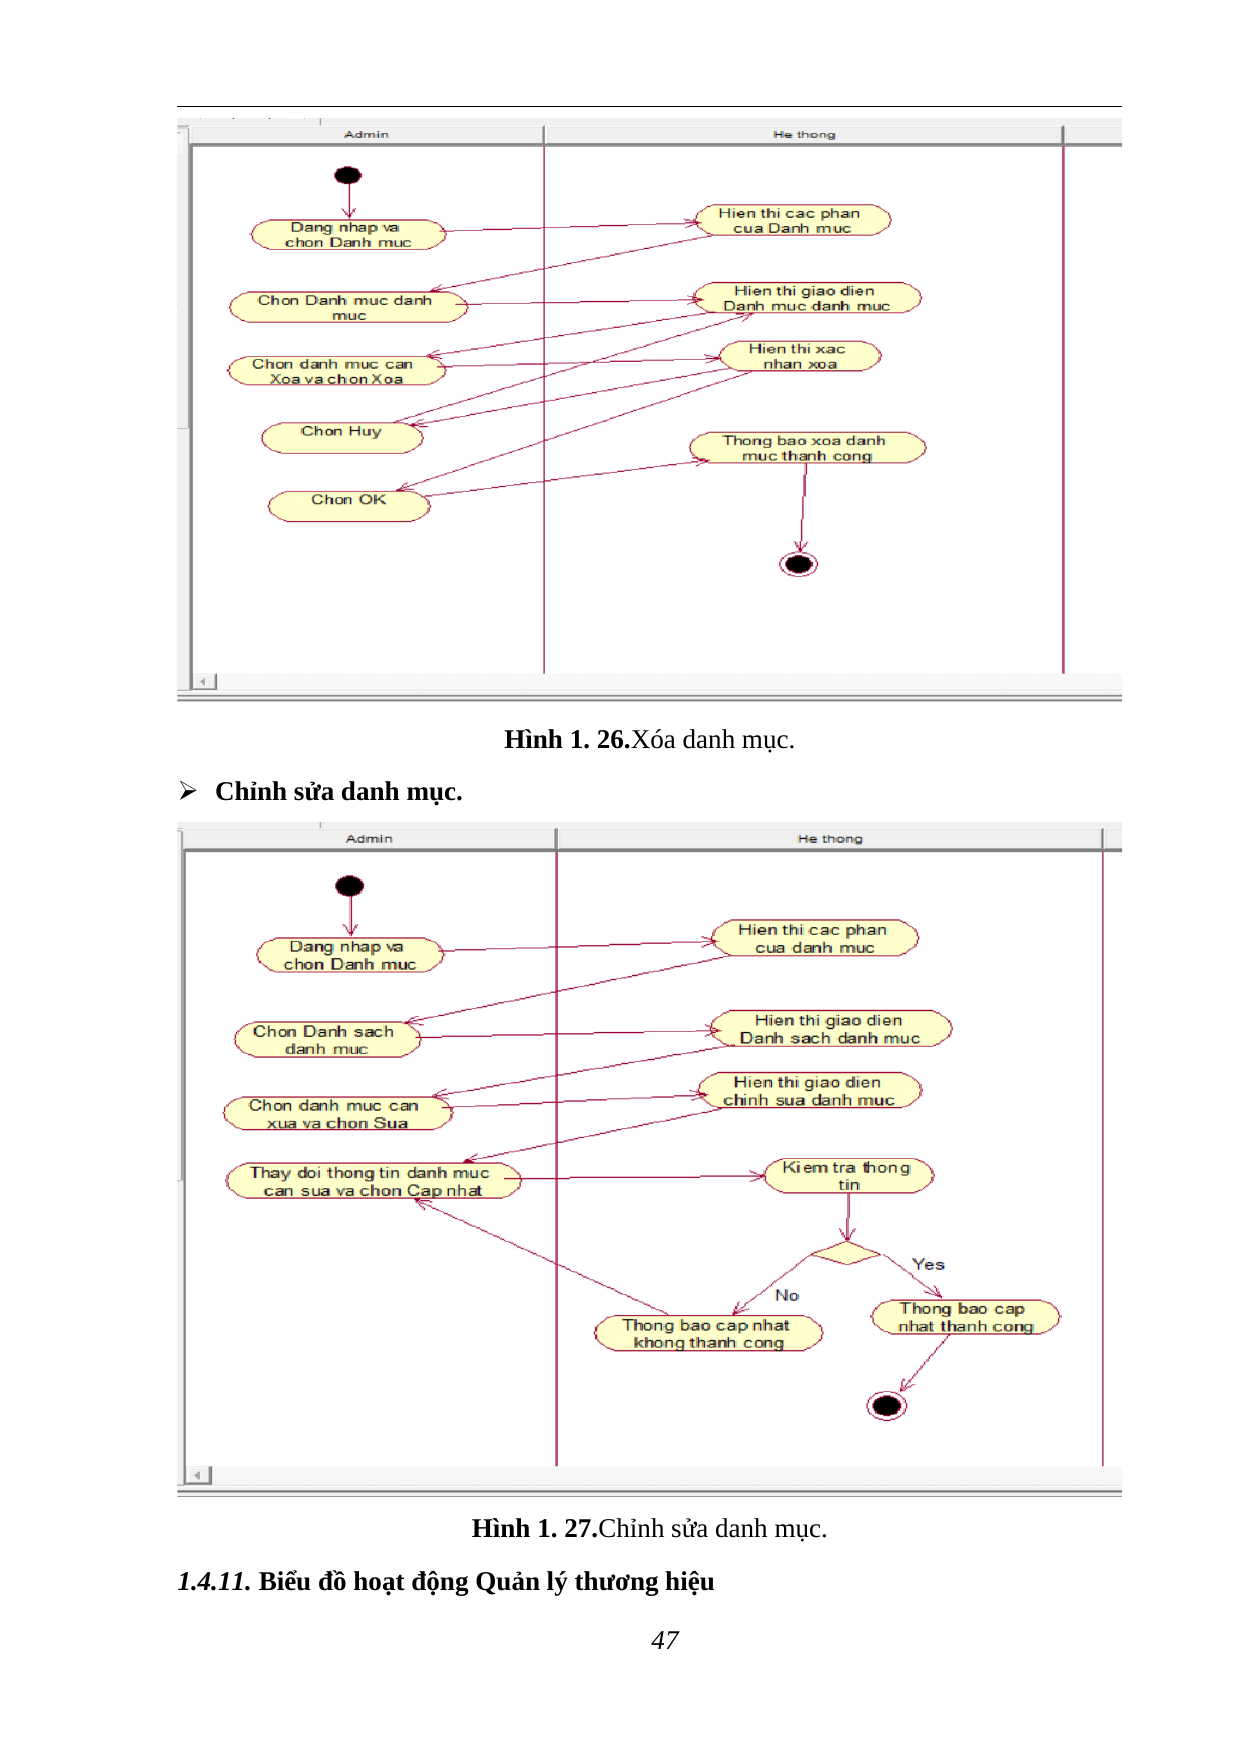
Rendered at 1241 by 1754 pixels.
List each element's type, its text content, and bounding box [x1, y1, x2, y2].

picture [177, 118, 1123, 708]
picture [177, 822, 1123, 1497]
list Chỉnh sửa danh mục. [177, 775, 1122, 806]
text Hình 1. 27.Chỉnh sửa danh mục. [177, 1513, 1122, 1544]
text Biểu đồ hoạt động Quản lý thương hiệu [177, 1564, 1122, 1596]
text Hình 1. 26.Xóa danh mục. [177, 723, 1122, 754]
